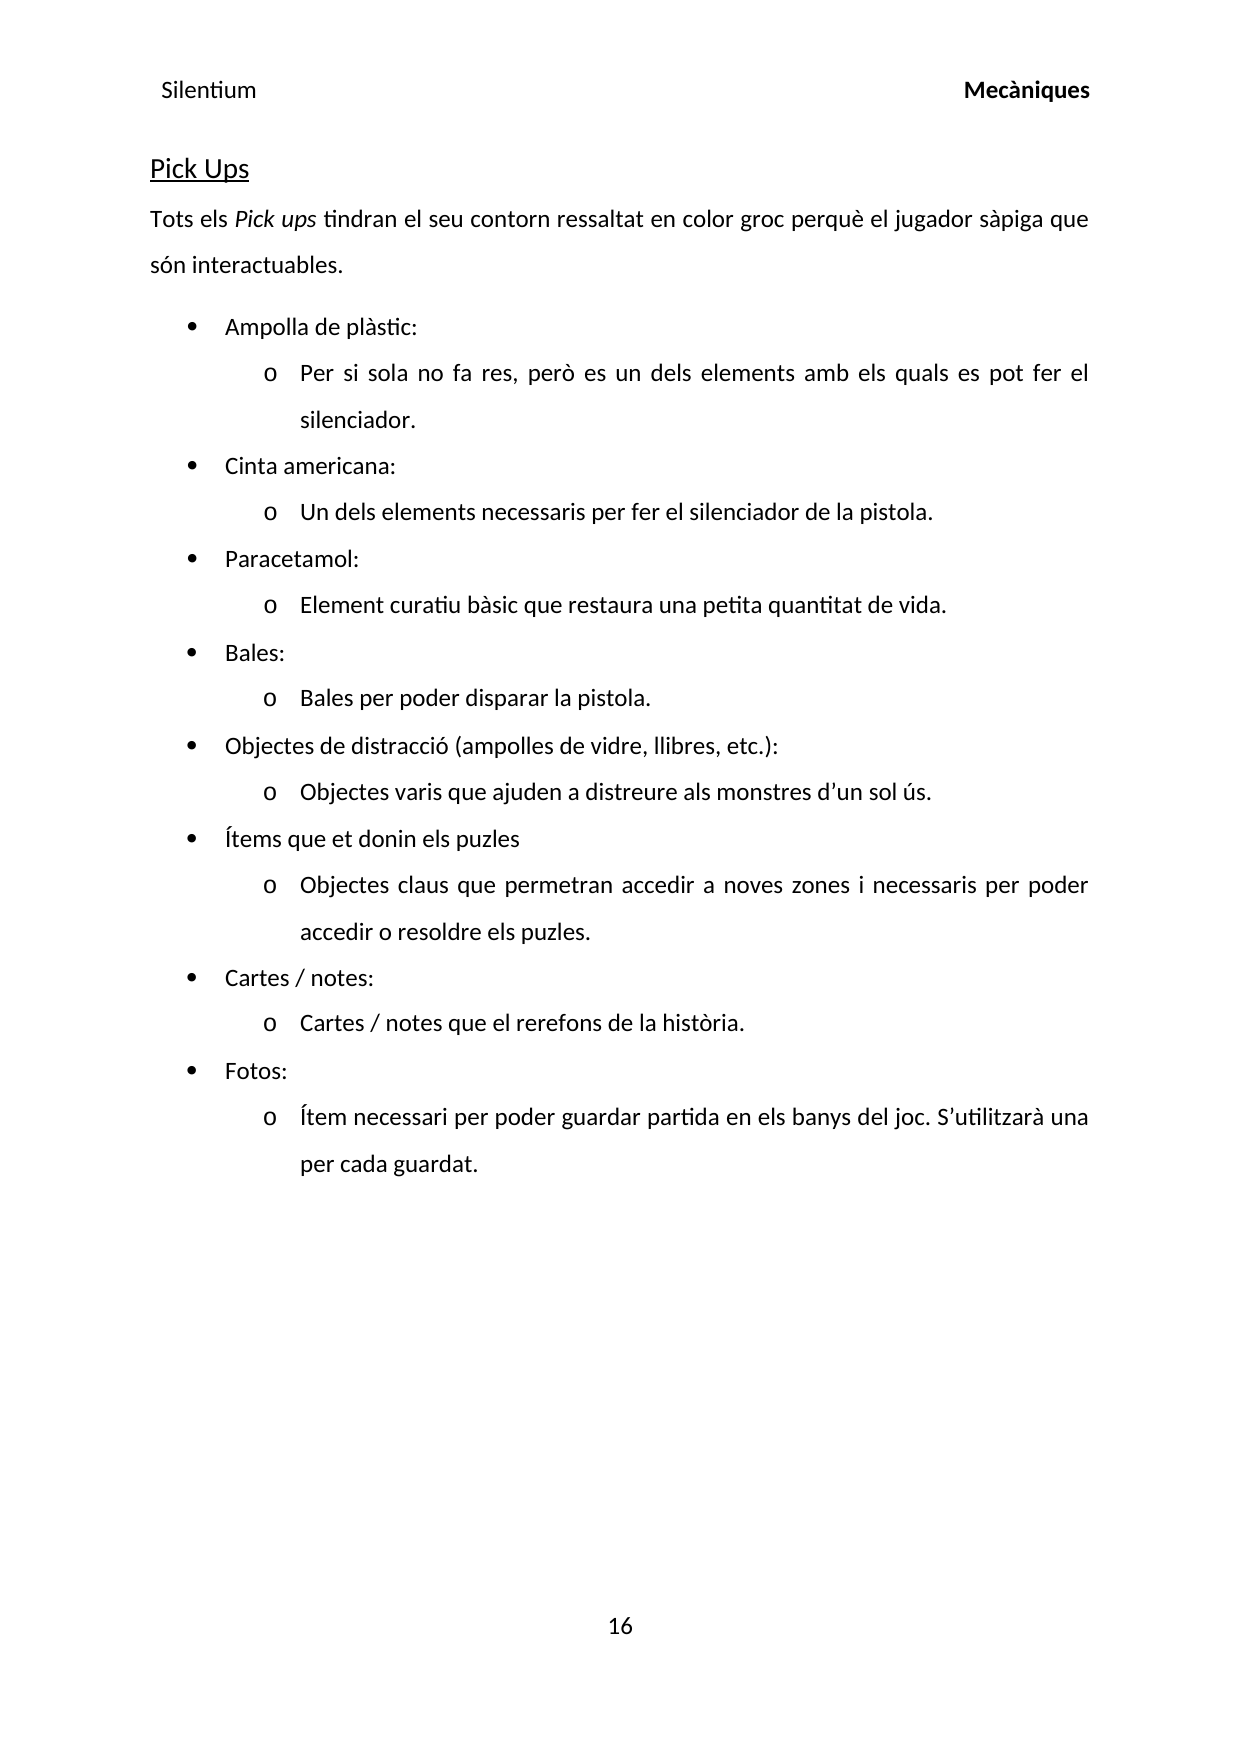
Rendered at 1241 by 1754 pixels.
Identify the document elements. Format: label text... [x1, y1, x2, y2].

list Ítem necessari per poder guardar partida en els banys del joc. S’utilitzarà una per cada guardat. [262, 1101, 1090, 1178]
list Ítems que et donin els puzles [187, 823, 1090, 854]
list Objectes de distracció (ampolles de vidre, llibres, etc.): [187, 730, 1090, 761]
list Cinta americana: [188, 450, 1090, 481]
text Tots els Pick ups tindran el seu contorn ressaltat en color groc perquè el jugador sàpiga que són interactuables. [150, 203, 1090, 280]
list Fotos: [187, 1055, 1090, 1086]
list Cartes / notes: [187, 962, 1090, 992]
list Objectes varis que ajuden a distreure als monstres d’un sol ús. [262, 776, 1090, 807]
list Paracetamol: [188, 543, 1090, 574]
subtitle Pick Ups [150, 150, 1090, 186]
list Per si sola no fa res, però es un dels elements amb els quals es pot fer el silenciador. [263, 357, 1090, 435]
list Bales: [187, 637, 1090, 667]
list Bales per poder disparar la pistola. [262, 682, 1090, 714]
list Cartes / notes que el rerefons de la història. [262, 1007, 1090, 1039]
list Un dels elements necessaris per fer el silenciador de la pistola. [263, 496, 1090, 527]
list Ampolla de plàstic: [188, 312, 1090, 342]
list Objectes claus que permetran accedir a noves zones i necessaris per poder accedir o resoldre els puzles. [262, 869, 1090, 947]
list Element curatiu bàsic que restaura una petita quantitat de vida. [263, 589, 1090, 621]
